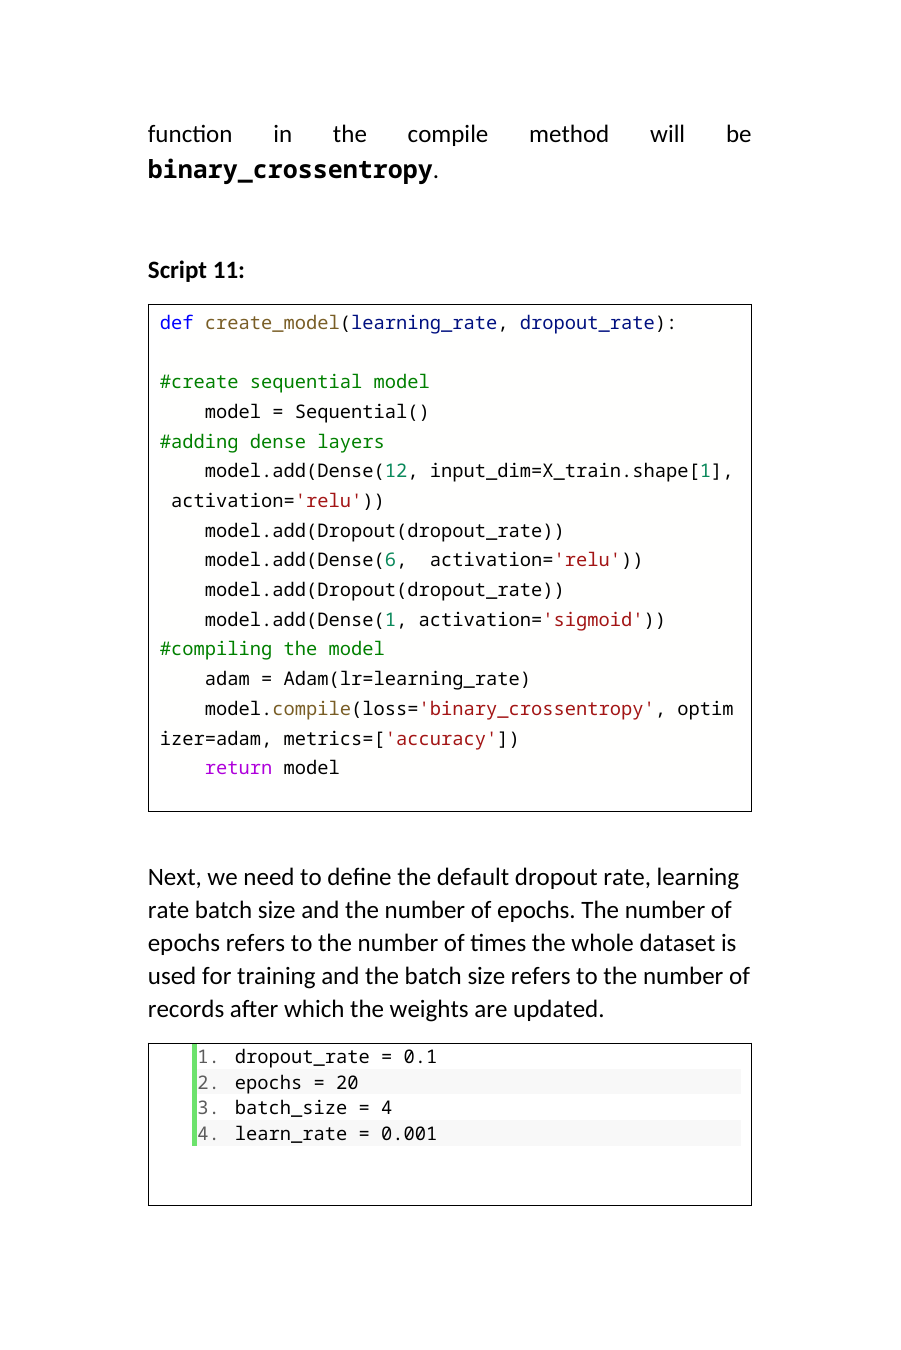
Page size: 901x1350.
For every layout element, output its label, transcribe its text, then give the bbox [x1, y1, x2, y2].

table_header def create_model(learning_rate, dropout_rate): #create sequential model model = Sequential() #adding dense layers model.add(Dense(12, input_dim=X_train.shape[1], activation='relu')) model.add(Dropout(dropout_rate)) model.add(Dense(6, activation='relu')) model.add(Dropout(dropout_rate)) model.add(Dense(1, activation='sigmoid')) #compiling the model adam = Adam(lr=learning_rate) model.compile(loss='binary_crossentropy', optimizer=adam, metrics=['accuracy']) return model [149, 305, 751, 811]
text Script 11: [148, 254, 752, 285]
table_header dropout_rate = 0.1 epochs = 20 batch_size = 4 learn_rate = 0.001 [149, 1044, 751, 1205]
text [148, 118, 752, 185]
text Next, we need to define the default dropout rate, learning rate batch size and the number of epochs. The number of epochs refers to the number of times the whole dataset is used for training and the batch size refers to the number of records after which the weights are updated. [148, 861, 752, 1023]
